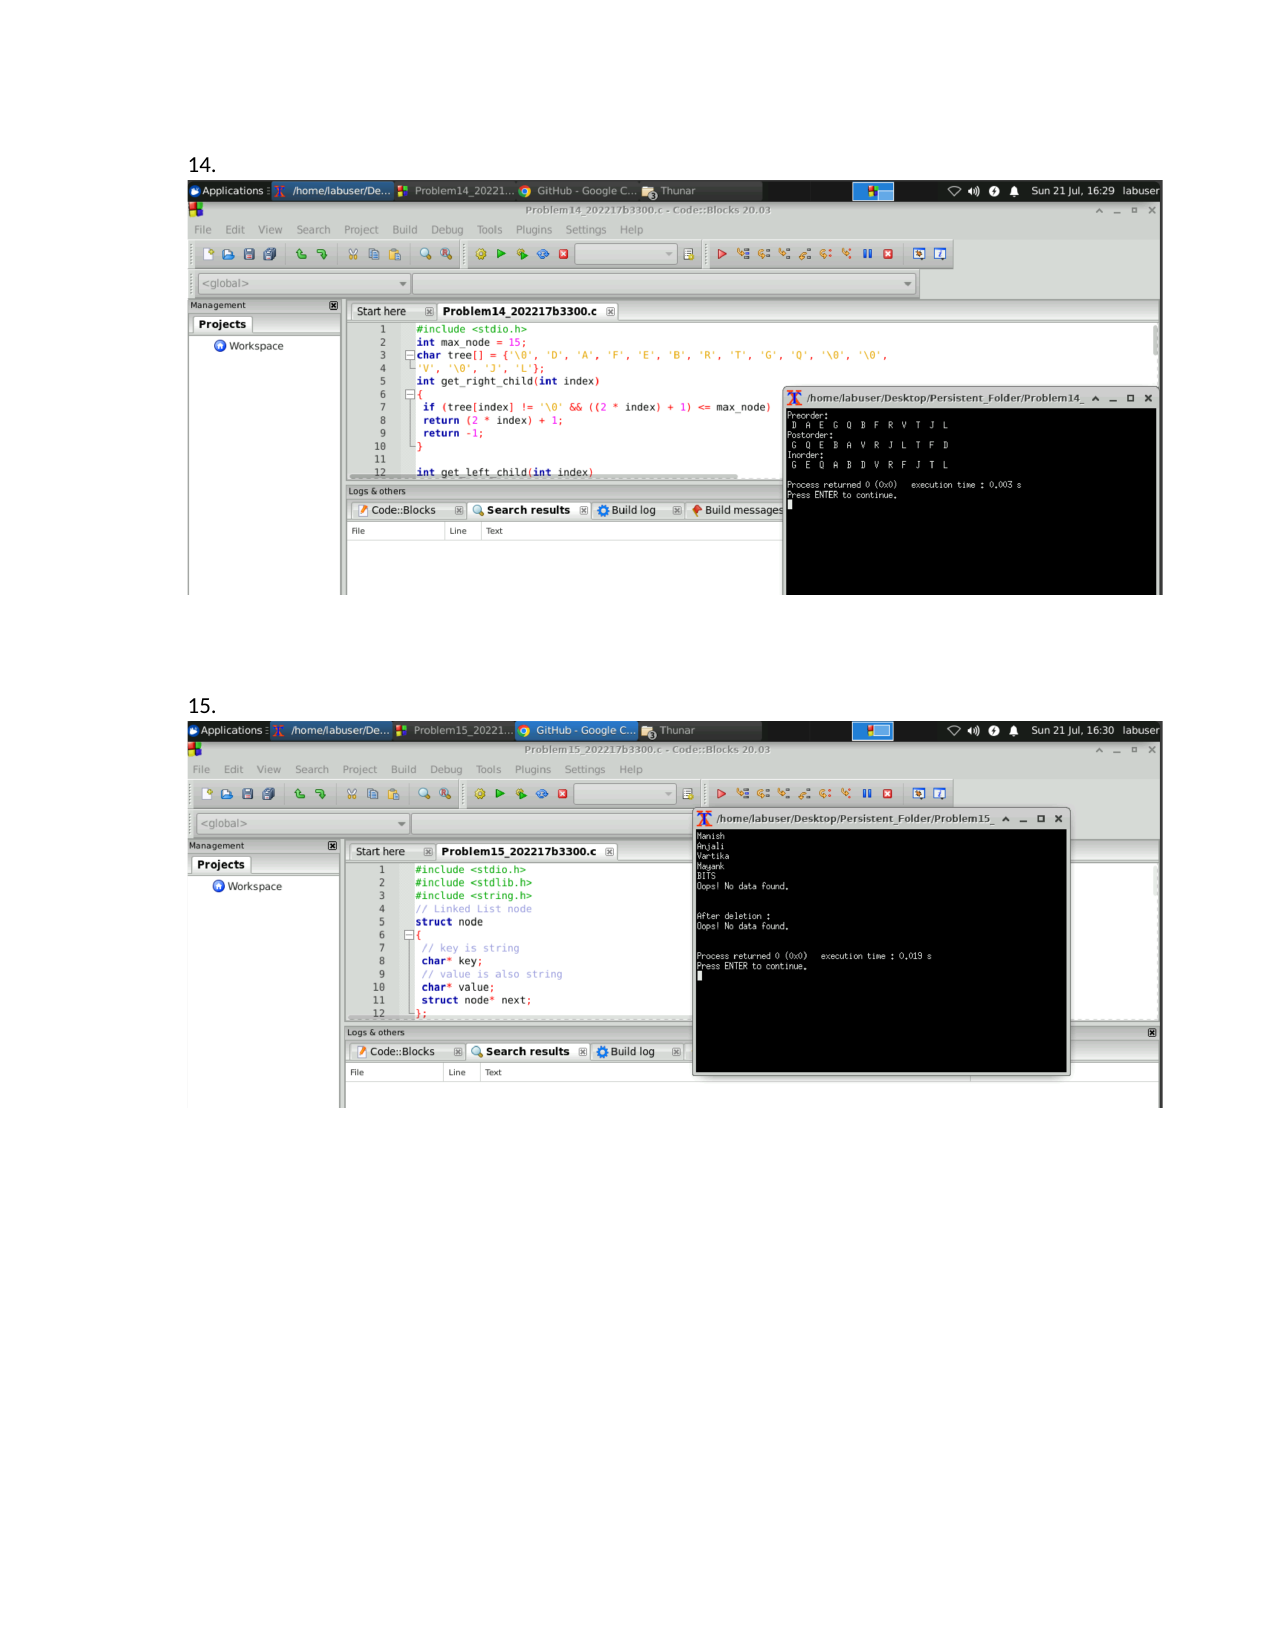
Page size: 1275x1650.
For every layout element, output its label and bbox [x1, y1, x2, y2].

picture [187, 180, 1163, 595]
picture [187, 721, 1163, 1108]
